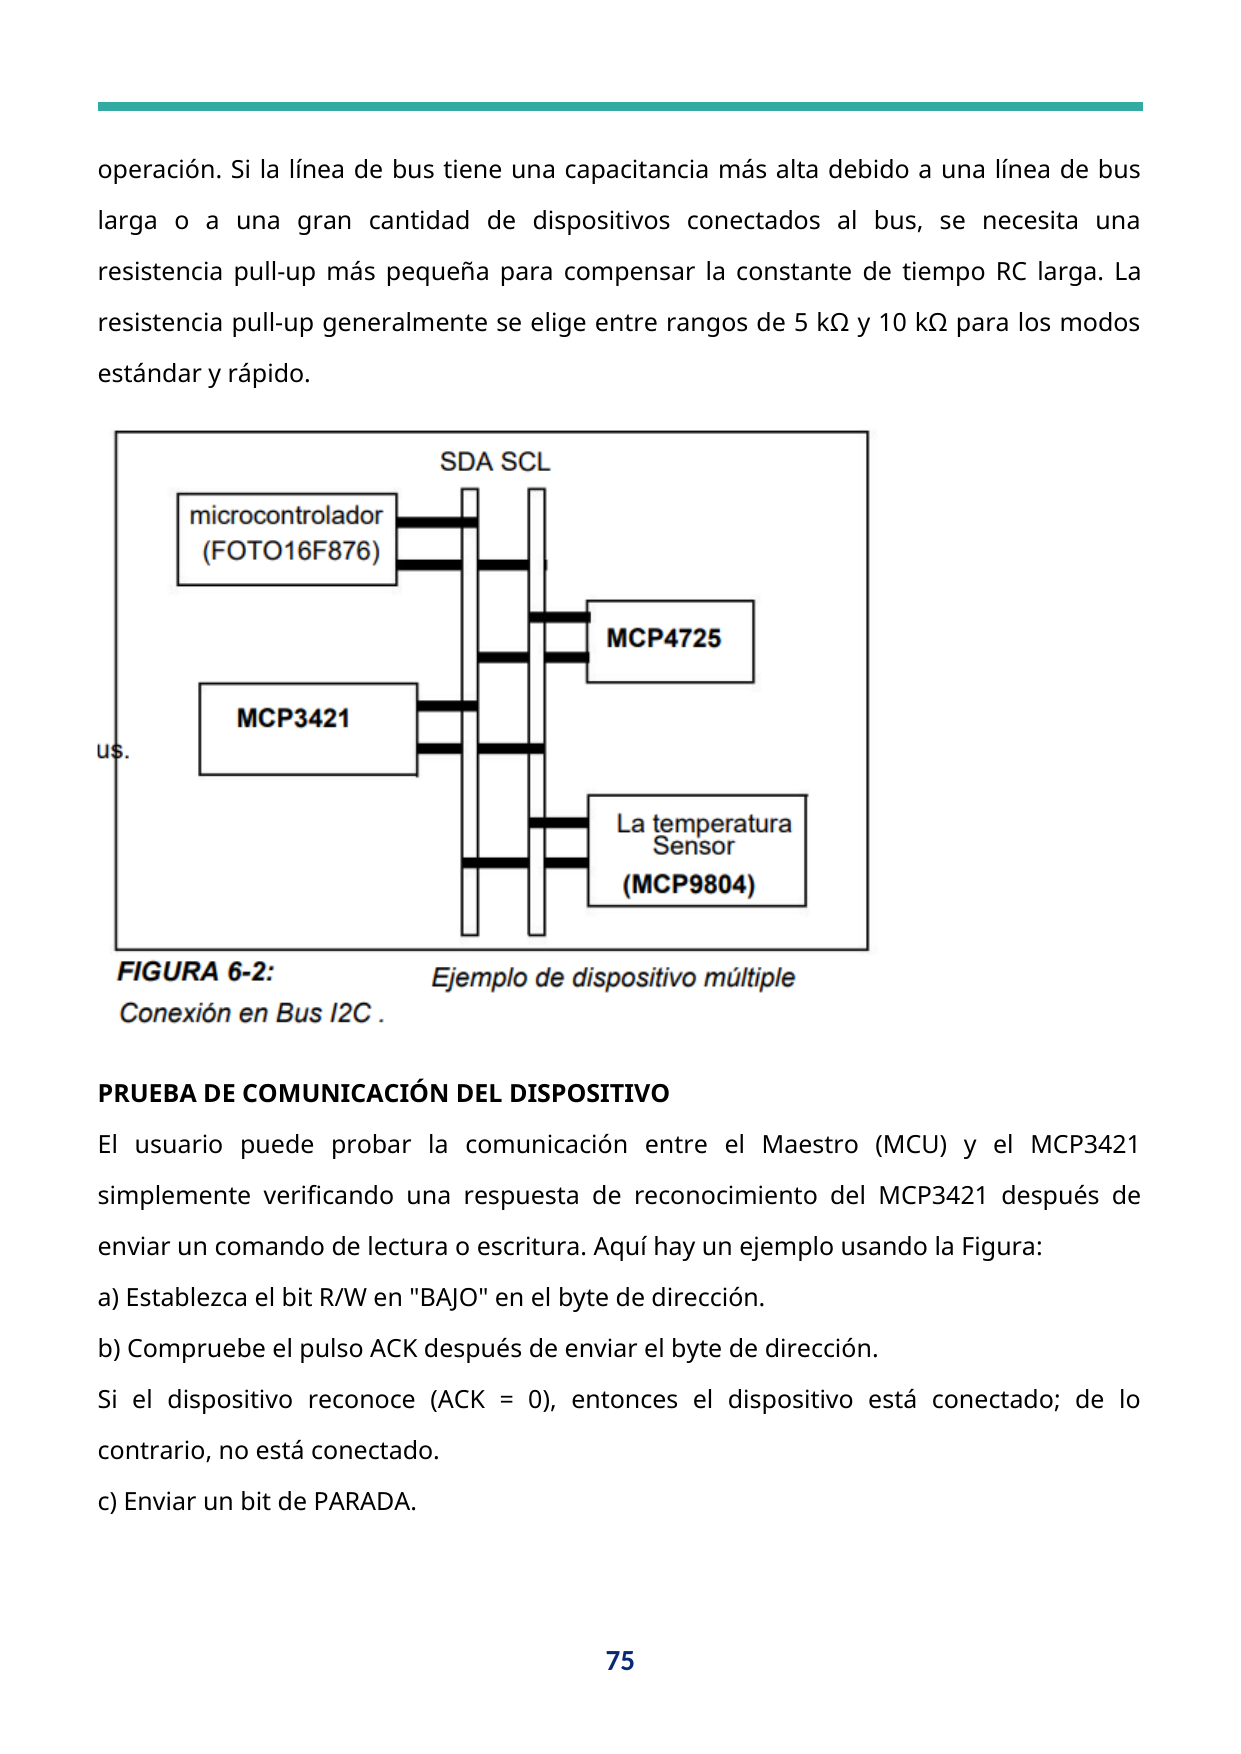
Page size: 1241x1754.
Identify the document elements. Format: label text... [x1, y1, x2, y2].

text b) Compruebe el pulso ACK después de enviar el byte de dirección. [97, 1331, 1143, 1365]
text a) Establezca el bit R/W en "BAJO" en el byte de dirección. [97, 1280, 1143, 1314]
text Si el dispositivo reconoce (ACK = 0), entonces el dispositivo está conectado; de lo contrario, no está conectado. [97, 1382, 1143, 1467]
text El usuario puede probar la comunicación entre el Maestro (MCU) y el MCP3421 simplemente verificando una respuesta de reconocimiento del MCP3421 después de enviar un comando de lectura o escritura. Aquí hay un ejemplo usando la Figura: [97, 1127, 1143, 1263]
picture [97, 407, 888, 1058]
text PRUEBA DE COMUNICACIÓN DEL DISPOSITIVO [97, 1076, 1143, 1110]
text c) Enviar un bit de PARADA. [97, 1484, 1143, 1518]
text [97, 152, 1143, 390]
